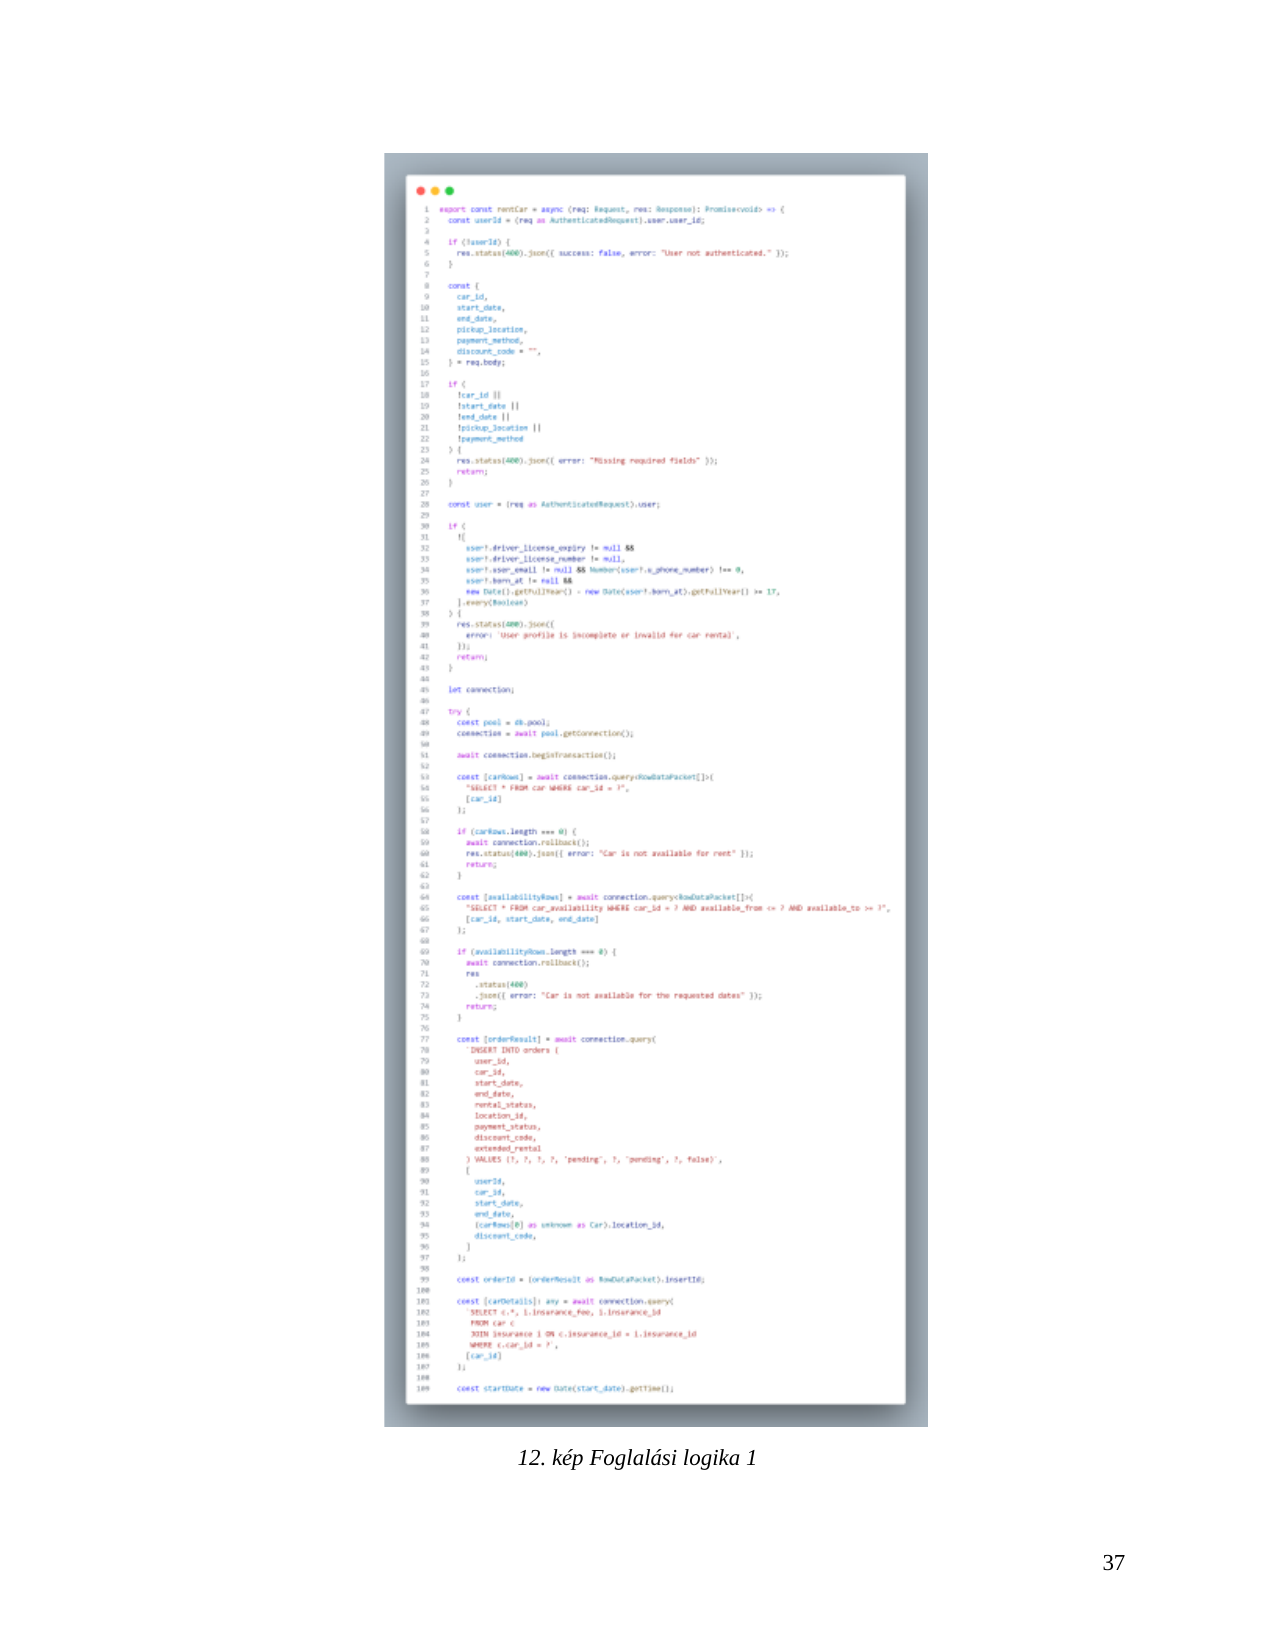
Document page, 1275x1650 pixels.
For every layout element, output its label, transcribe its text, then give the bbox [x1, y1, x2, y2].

picture [384, 153, 928, 1427]
